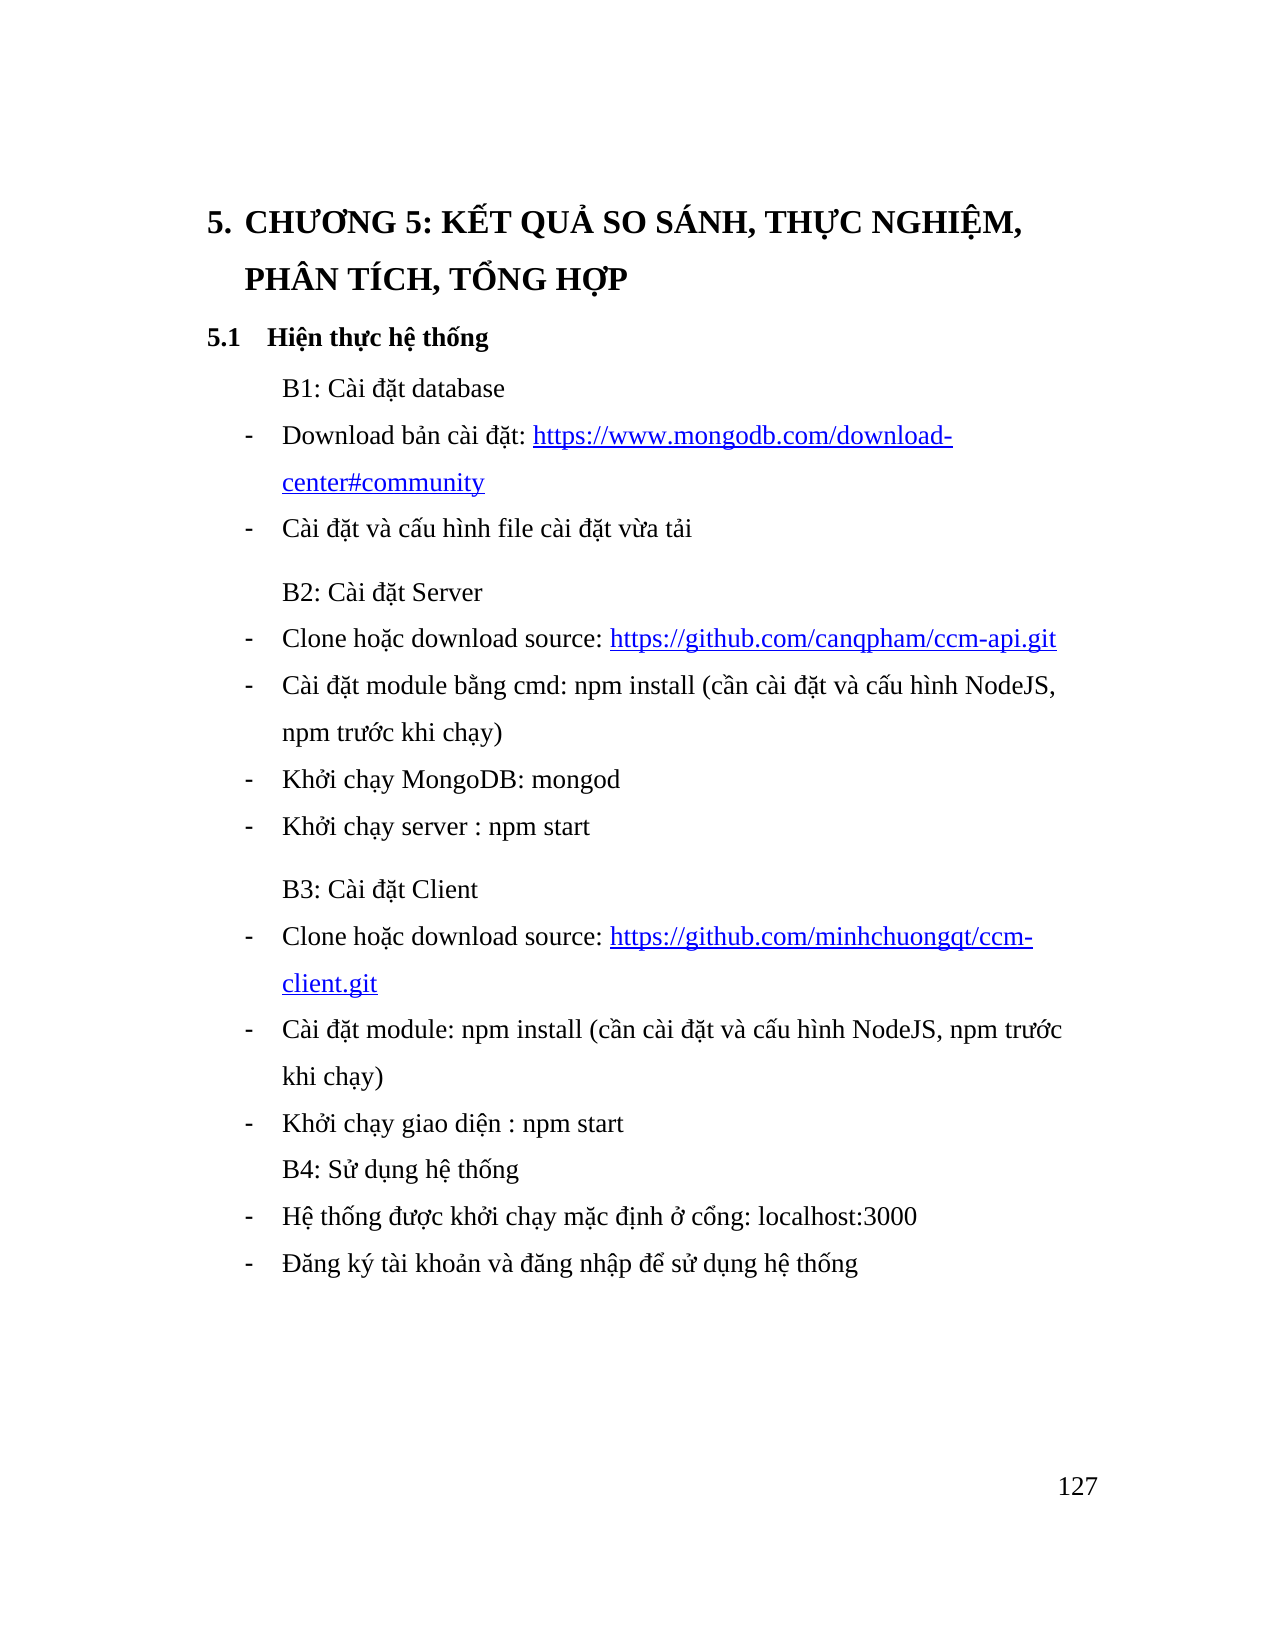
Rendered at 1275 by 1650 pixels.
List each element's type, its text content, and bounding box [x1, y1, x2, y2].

subtitle CHƯƠNG 5: KẾT QUẢ SO SÁNH, THỰC NGHIỆM, PHÂN TÍCH, TỔNG HỢP [207, 202, 1098, 298]
list Download bản cài đặt: https://www.mongodb.com/download-center#community [244, 419, 1098, 497]
list Clone hoặc download source: https://github.com/canqpham/ccm-api.git [244, 622, 1098, 654]
list Khởi chạy server : npm start [244, 810, 1098, 841]
list Cài đặt module: npm install (cần cài đặt và cấu hình NodeJS, npm trước khi chạy) [244, 1013, 1098, 1091]
subtitle B3: Cài đặt Client [282, 873, 1098, 904]
subtitle B1: Cài đặt database [282, 372, 1098, 403]
subtitle B2: Cài đặt Server [282, 576, 1098, 607]
list Đăng ký tài khoản và đăng nhập để sử dụng hệ thống [244, 1247, 1098, 1278]
list Khởi chạy MongoDB: mongod [244, 763, 1098, 794]
subtitle Hiện thực hệ thống [207, 321, 1098, 352]
list Cài đặt module bằng cmd: npm install (cần cài đặt và cấu hình NodeJS, npm trước khi chạy) [244, 669, 1098, 747]
list B4: Sử dụng hệ thống [282, 1154, 1098, 1185]
list Clone hoặc download source: https://github.com/minhchuongqt/ccm-client.git [244, 920, 1098, 998]
list Cài đặt và cấu hình file cài đặt vừa tải [244, 512, 1098, 543]
list Khởi chạy giao diện : npm start [244, 1107, 1098, 1138]
list Hệ thống được khởi chạy mặc định ở cổng: localhost:3000 [244, 1200, 1098, 1232]
